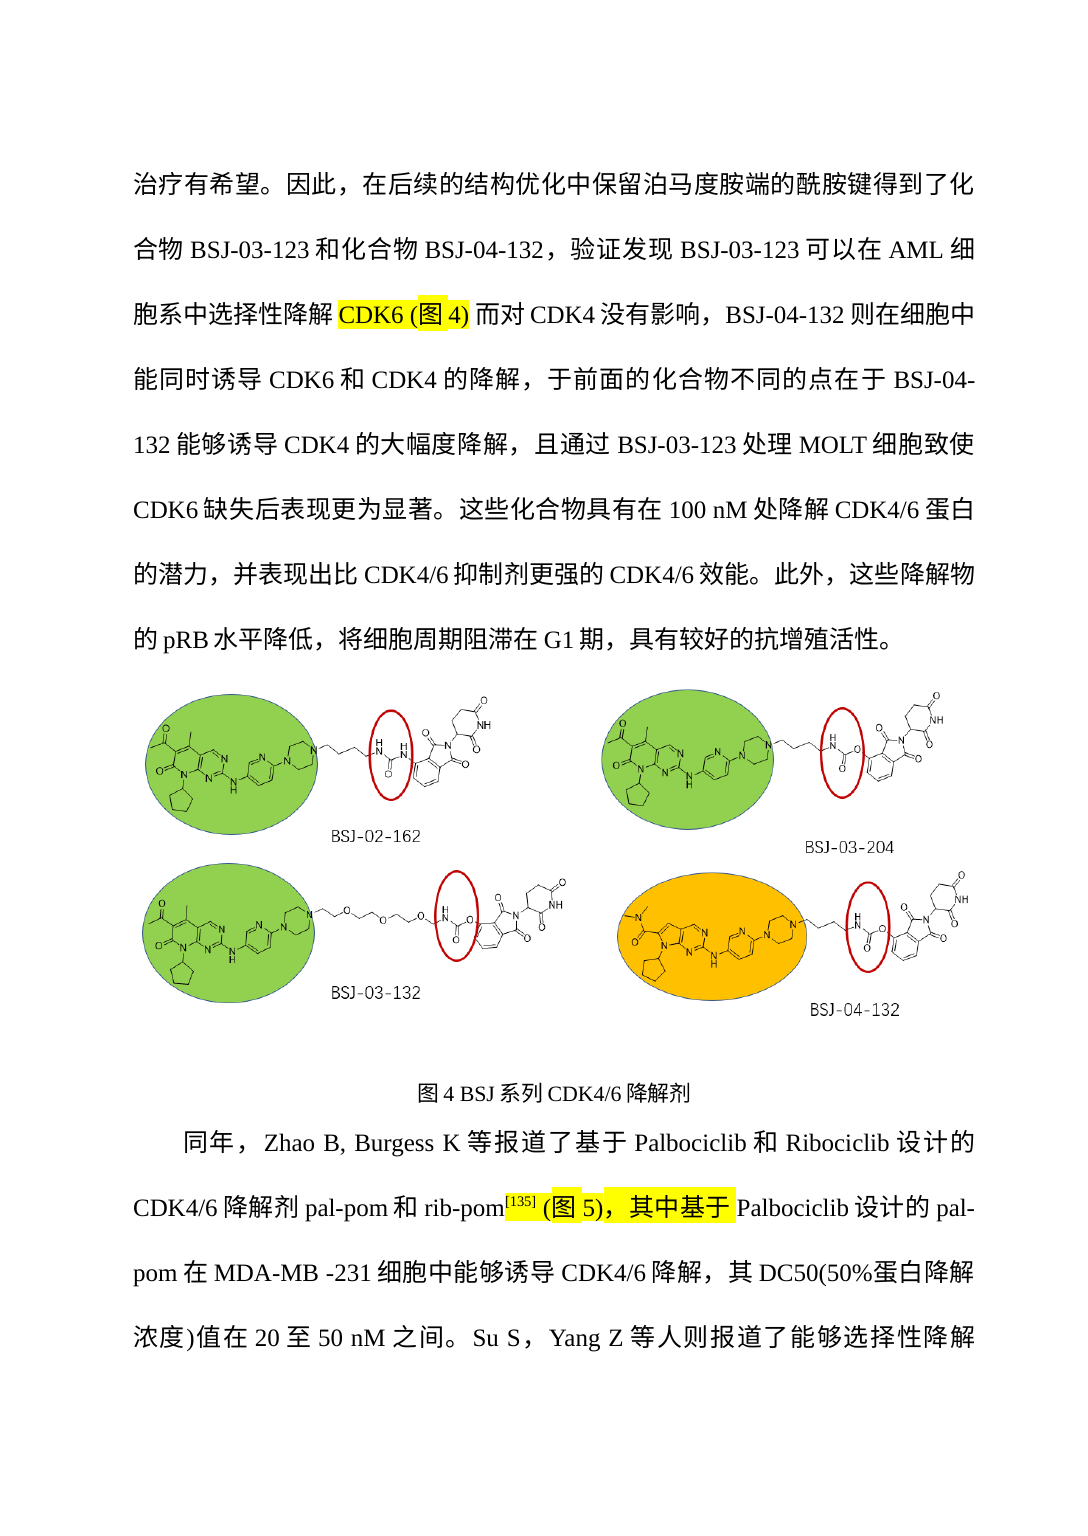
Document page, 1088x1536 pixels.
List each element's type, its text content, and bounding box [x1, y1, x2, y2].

picture [133, 670, 975, 1033]
text 图4 BSJ系列CDK4/6降解剂 [133, 1075, 975, 1108]
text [133, 150, 975, 670]
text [133, 1108, 975, 1368]
